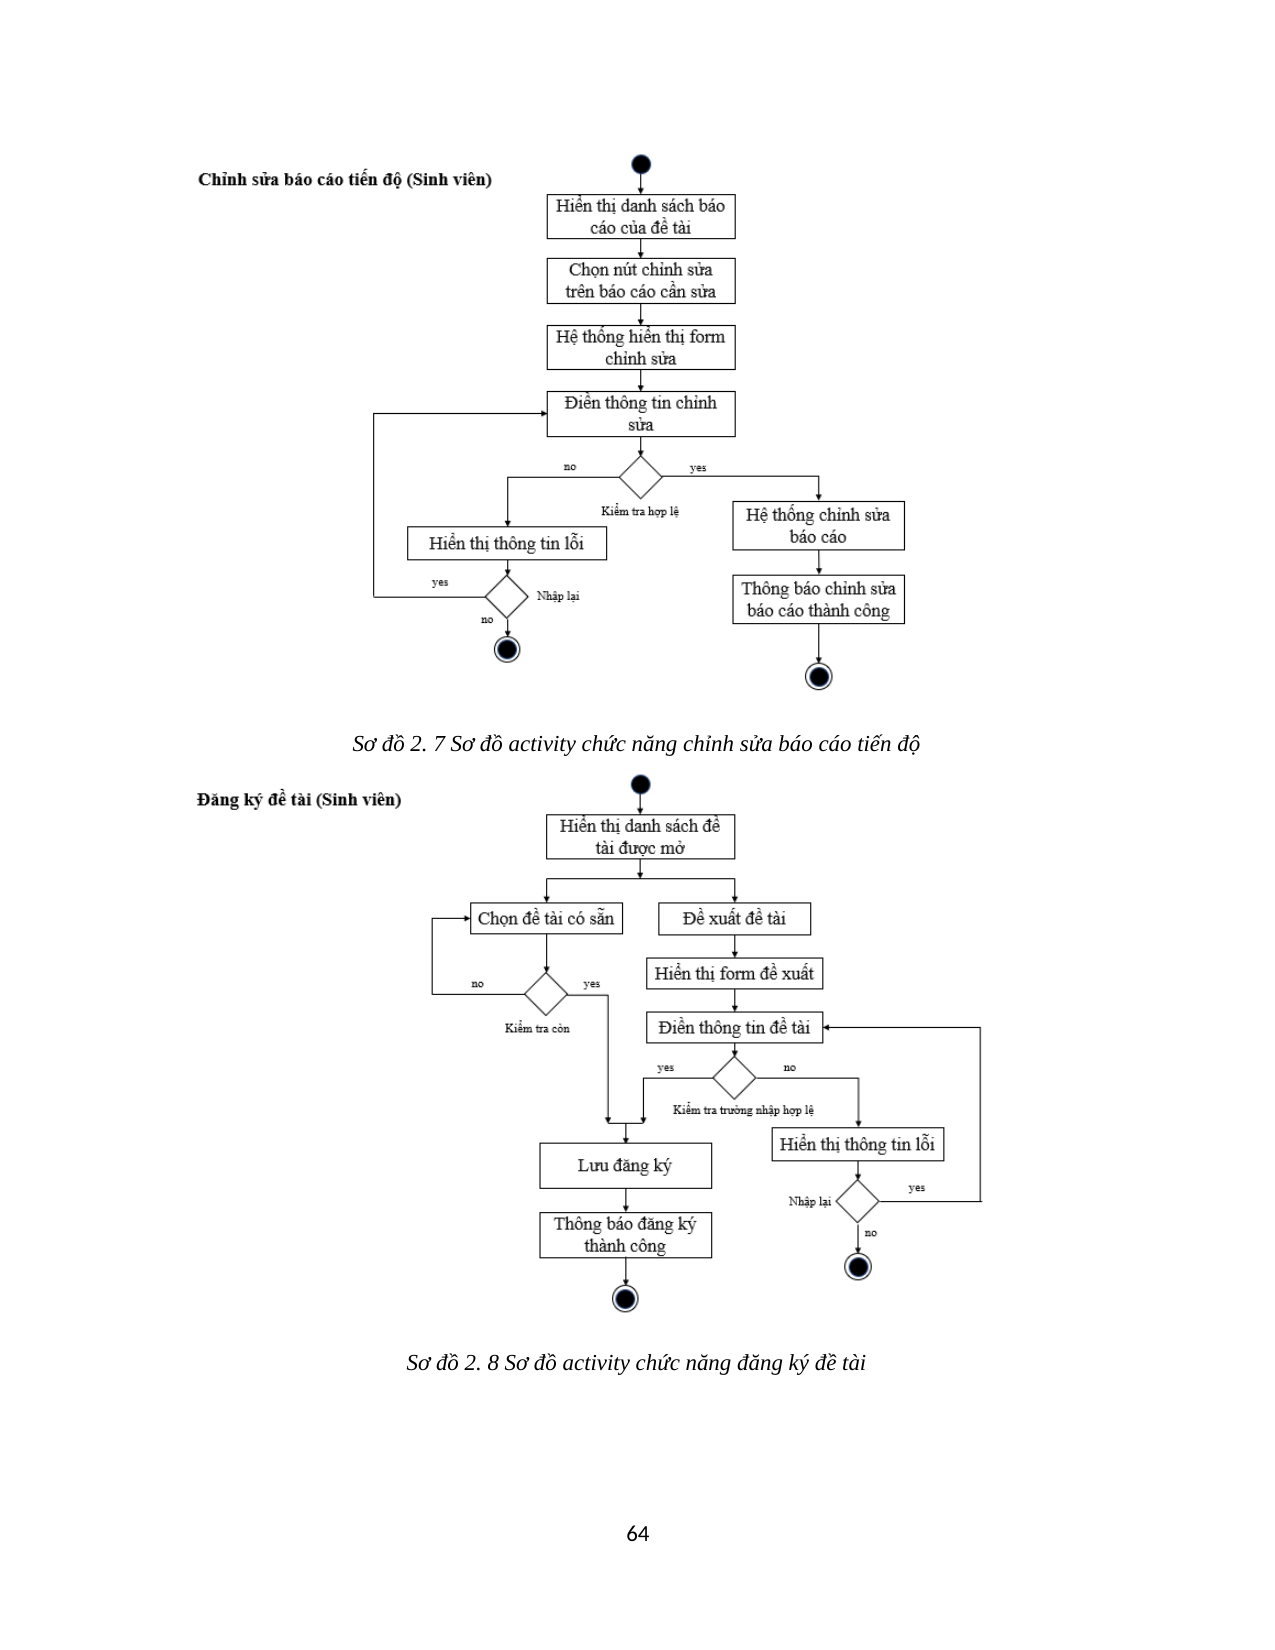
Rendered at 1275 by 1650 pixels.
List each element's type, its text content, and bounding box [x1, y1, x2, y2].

picture [150, 150, 1125, 699]
picture [150, 769, 1125, 1319]
